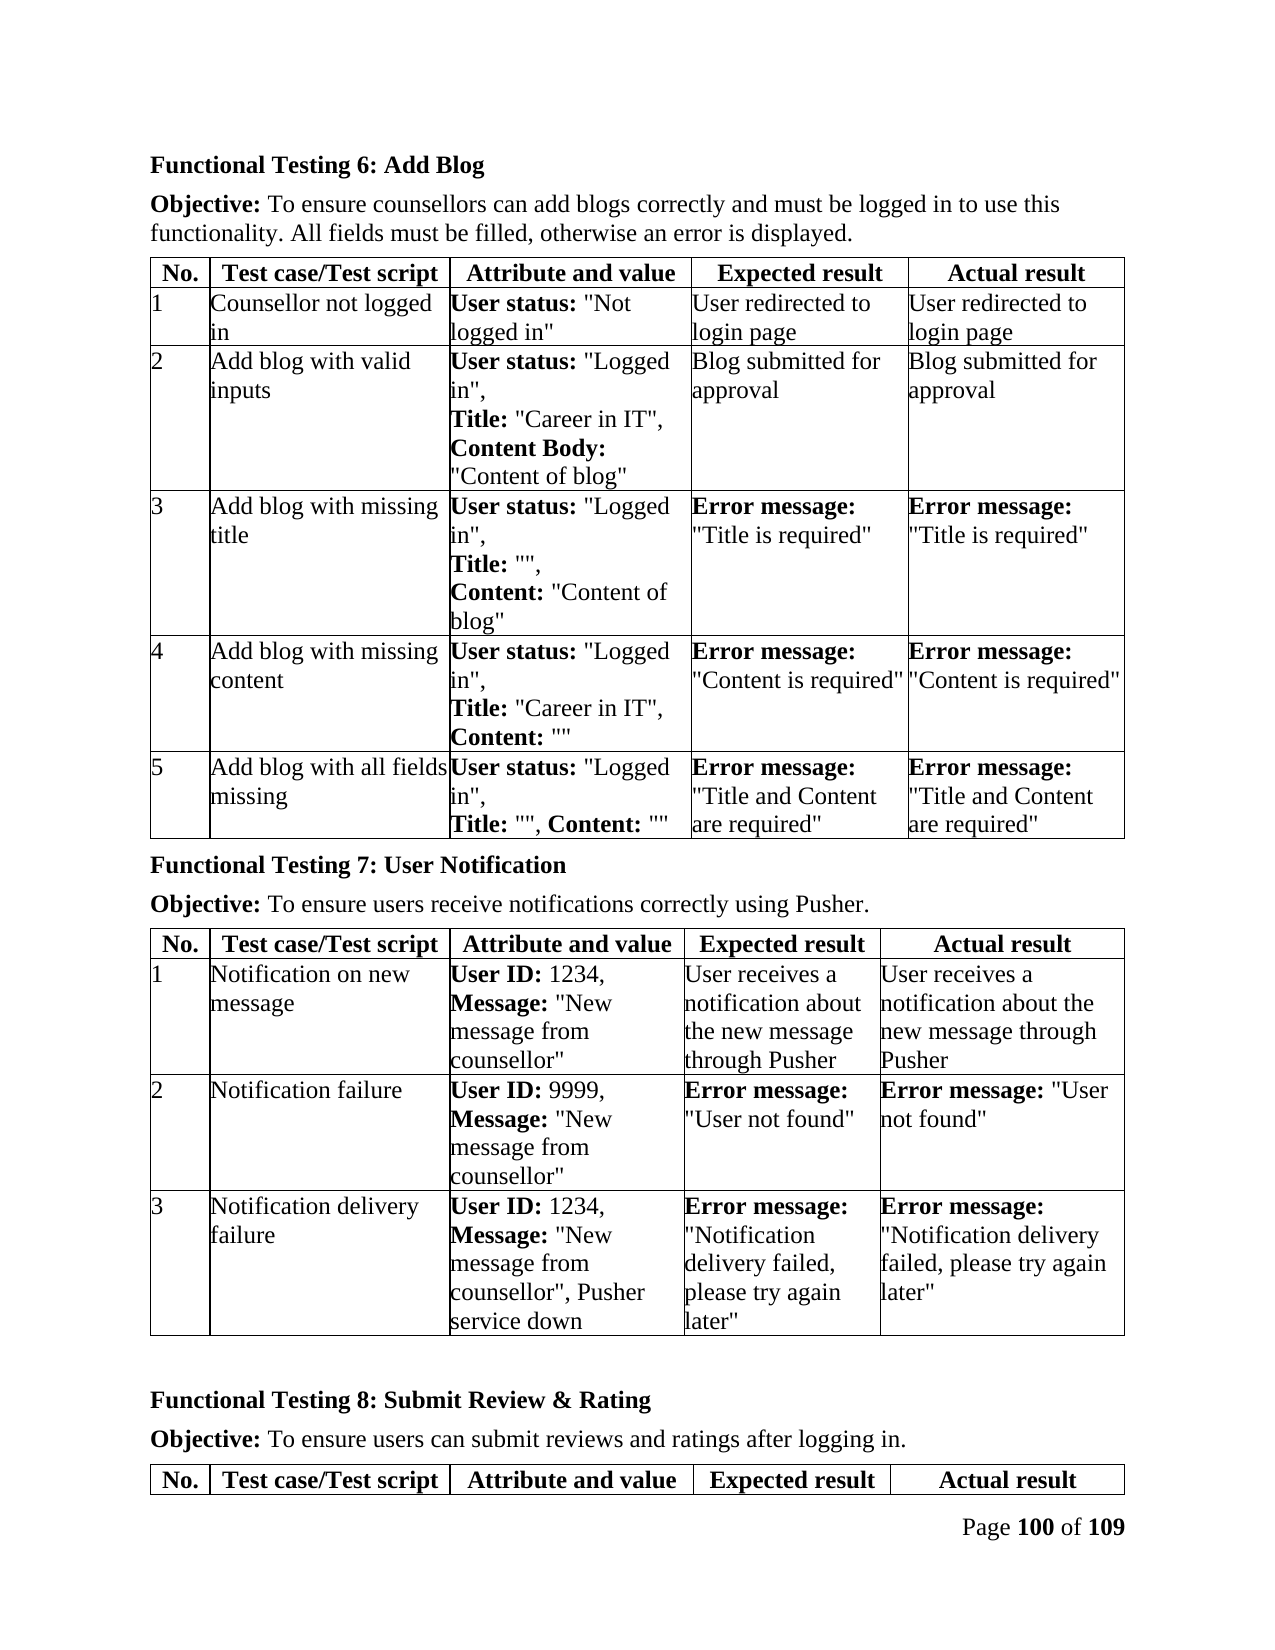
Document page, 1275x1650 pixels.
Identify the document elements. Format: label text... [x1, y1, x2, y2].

text Objective: To ensure users receive notifications correctly using Pusher. [150, 889, 1125, 918]
text Functional Testing 6: Add Blog [150, 150, 1125, 179]
table_header Actual result [891, 1465, 1124, 1493]
table_cell Error message: "Content is required" [692, 636, 908, 751]
table_cell User status: "Not logged in" [451, 288, 691, 345]
table_cell User status: "Logged in", Title: "Career in IT", Content Body: "Content of blog" [451, 346, 691, 490]
table_cell Notification failure [211, 1075, 449, 1190]
table_header No. [151, 929, 209, 958]
text Functional Testing 7: User Notification [150, 850, 1125, 878]
table_cell Counsellor not logged in [211, 288, 449, 345]
table_cell Blog submitted for approval [909, 346, 1124, 490]
table_header Attribute and value [451, 1465, 693, 1493]
table_header Expected result [692, 258, 908, 287]
table_header Test case/Test script [211, 1465, 449, 1493]
table_cell Error message: "User not found" [685, 1075, 880, 1190]
table_header Expected result [685, 929, 880, 958]
table_cell Error message: "Title and Content are required" [909, 752, 1124, 838]
table_cell Error message: "Title is required" [692, 491, 908, 635]
text Objective: To ensure counsellors can add blogs correctly and must be logged in to use this functionality. All fields must be filled, otherwise an error is displayed. [150, 189, 1125, 247]
table_header No. [151, 258, 209, 287]
table_cell Notification on new message [211, 959, 449, 1074]
table_cell User ID: 1234, Message: "New message from counsellor" [451, 959, 684, 1074]
table_cell User status: "Logged in", Title: "Career in IT", Content: "" [451, 636, 691, 751]
table_cell User ID: 9999, Message: "New message from counsellor" [451, 1075, 684, 1190]
table_cell 3 [151, 491, 209, 635]
table_cell 3 [151, 1191, 209, 1335]
table_header Test case/Test script [211, 929, 449, 958]
table_header No. [151, 1465, 209, 1493]
table_cell Error message: "Content is required" [909, 636, 1124, 751]
table_cell 4 [151, 636, 209, 751]
table_cell Error message: "Notification delivery failed, please try again later" [685, 1191, 880, 1335]
text Objective: To ensure users can submit reviews and ratings after logging in. [150, 1424, 1125, 1453]
table_cell Error message: "Notification delivery failed, please try again later" [881, 1191, 1124, 1335]
table_header Actual result [909, 258, 1124, 287]
table_cell Error message: "Title and Content are required" [692, 752, 908, 838]
table_header Test case/Test script [211, 258, 449, 287]
table_cell Error message: "Title is required" [909, 491, 1124, 635]
table_cell User receives a notification about the new message through Pusher [881, 959, 1124, 1074]
table_cell Add blog with valid inputs [211, 346, 449, 490]
table_cell 1 [151, 288, 209, 345]
table_cell Add blog with missing content [211, 636, 449, 751]
table_cell 1 [151, 959, 209, 1074]
table_cell 2 [151, 1075, 209, 1190]
table_cell 5 [151, 752, 209, 838]
table_cell User ID: 1234, Message: "New message from counsellor", Pusher service down [451, 1191, 684, 1335]
table_cell Error message: "User not found" [881, 1075, 1124, 1190]
table_cell Add blog with missing title [211, 491, 449, 635]
table_cell User redirected to login page [692, 288, 908, 345]
text Functional Testing 8: Submit Review & Rating [150, 1385, 1125, 1414]
table_cell User status: "Logged in", Title: "", Content: "" [451, 752, 691, 838]
table_cell Notification delivery failure [211, 1191, 449, 1335]
table_cell User redirected to login page [909, 288, 1124, 345]
table_cell Add blog with all fields missing [211, 752, 449, 838]
table_header Actual result [881, 929, 1124, 958]
table_header Expected result [694, 1465, 890, 1493]
table_cell User receives a notification about the new message through Pusher [685, 959, 880, 1074]
table_cell 2 [151, 346, 209, 490]
table_cell Blog submitted for approval [692, 346, 908, 490]
table_header Attribute and value [451, 258, 691, 287]
table_cell User status: "Logged in", Title: "", Content: "Content of blog" [451, 491, 691, 635]
table_header Attribute and value [451, 929, 684, 958]
